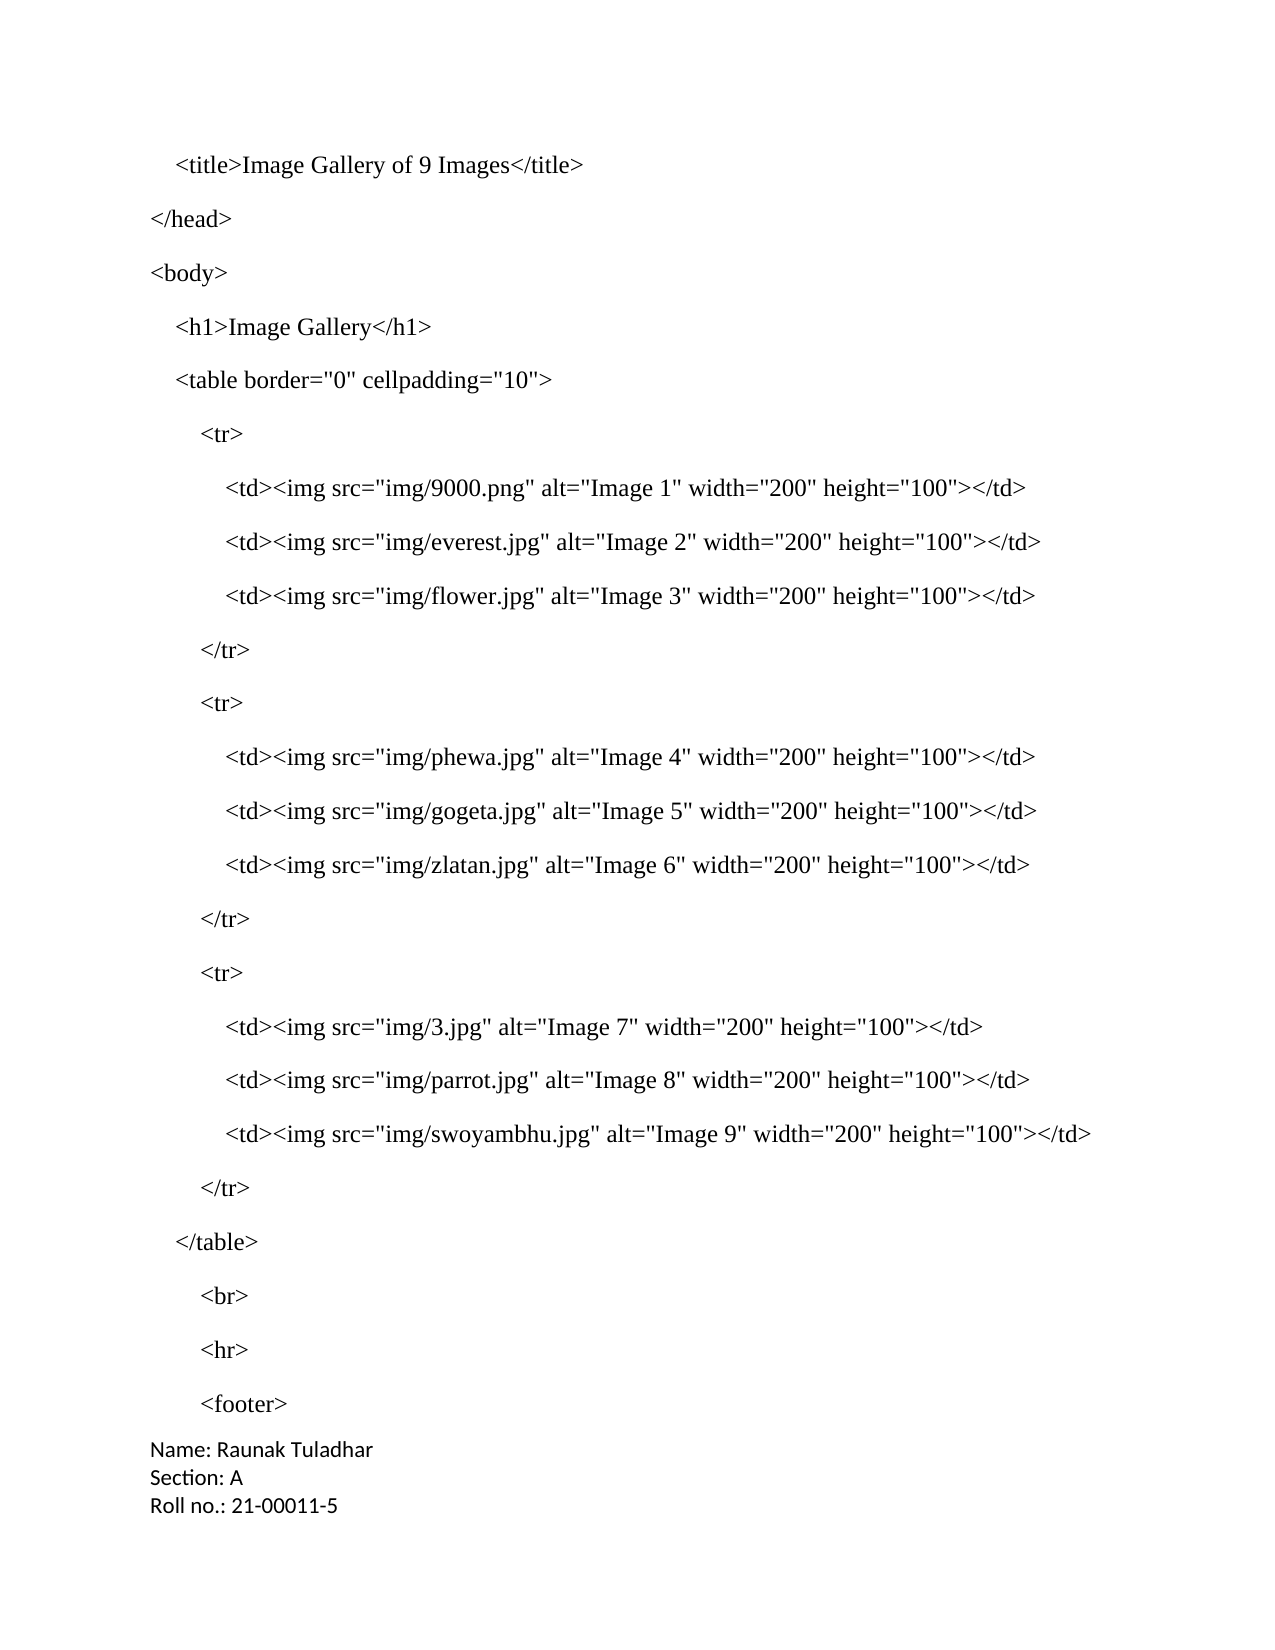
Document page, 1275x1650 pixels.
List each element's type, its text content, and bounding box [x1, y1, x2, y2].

text <td><img src="img/flower.jpg" alt="Image 3" width="200" height="100"></td> [150, 581, 1125, 609]
text <td><img src="img/gogeta.jpg" alt="Image 5" width="200" height="100"></td> [150, 796, 1125, 825]
text <table border="0" cellpadding="10"> [150, 365, 1125, 394]
text <footer> [150, 1389, 1125, 1417]
text </tr> [150, 1173, 1125, 1202]
text <td><img src="img/parrot.jpg" alt="Image 8" width="200" height="100"></td> [150, 1066, 1125, 1094]
text </head> [150, 204, 1125, 233]
text <td><img src="img/phewa.jpg" alt="Image 4" width="200" height="100"></td> [150, 742, 1125, 771]
text </table> [150, 1227, 1125, 1256]
text <br> [150, 1281, 1125, 1310]
text <td><img src="img/zlatan.jpg" alt="Image 6" width="200" height="100"></td> [150, 850, 1125, 879]
text </tr> [150, 635, 1125, 663]
text <td><img src="img/9000.png" alt="Image 1" width="200" height="100"></td> [150, 473, 1125, 502]
text <td><img src="img/swoyambhu.jpg" alt="Image 9" width="200" height="100"></td> [150, 1119, 1125, 1148]
text <tr> [150, 419, 1125, 448]
text <title>Image Gallery of 9 Images</title> [150, 150, 1125, 179]
text <body> [150, 258, 1125, 286]
text <hr> [150, 1335, 1125, 1363]
text <td><img src="img/everest.jpg" alt="Image 2" width="200" height="100"></td> [150, 527, 1125, 556]
text <h1>Image Gallery</h1> [150, 312, 1125, 340]
text <tr> [150, 958, 1125, 987]
text <tr> [150, 688, 1125, 717]
text <td><img src="img/3.jpg" alt="Image 7" width="200" height="100"></td> [150, 1012, 1125, 1040]
text </tr> [150, 904, 1125, 933]
